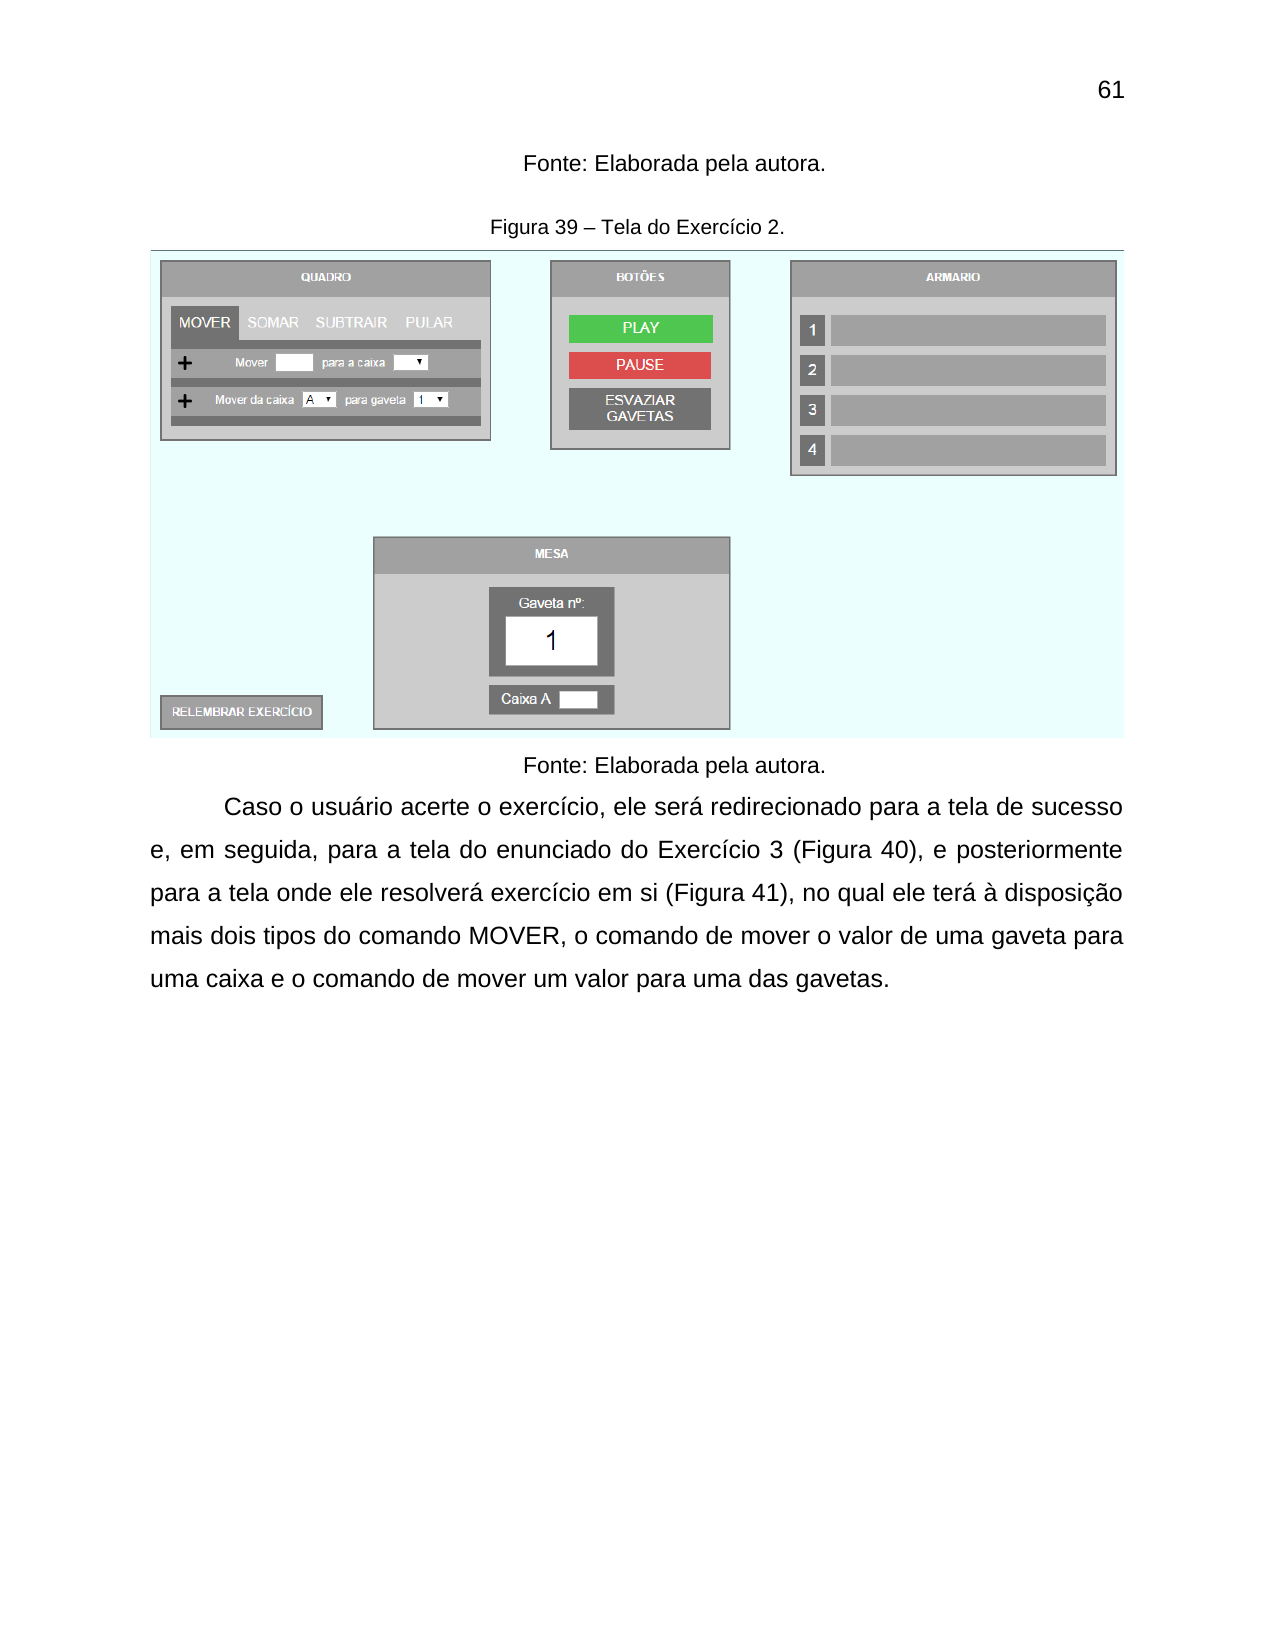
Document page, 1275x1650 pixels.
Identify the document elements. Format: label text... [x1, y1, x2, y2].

text Figura 39 – Tela do Exercício 2. [150, 214, 1125, 238]
picture [150, 250, 1125, 738]
text Caso o usuário acerte o exercício, ele será redirecionado para a tela de sucesso e, em seguida, para a tela do enunciado do Exercício 3 (Figura 40), e posteriormente para a tela onde ele resolverá exercício em si (Figura 41), no qual ele terá à disposição mais dois tipos do comando MOVER, o comando de mover o valor de uma gaveta para uma caixa e o comando de mover um valor para uma das gavetas. [150, 792, 1125, 993]
text Fonte: Elaborada pela autora. [150, 150, 1125, 176]
text Fonte: Elaborada pela autora. [150, 752, 1125, 779]
